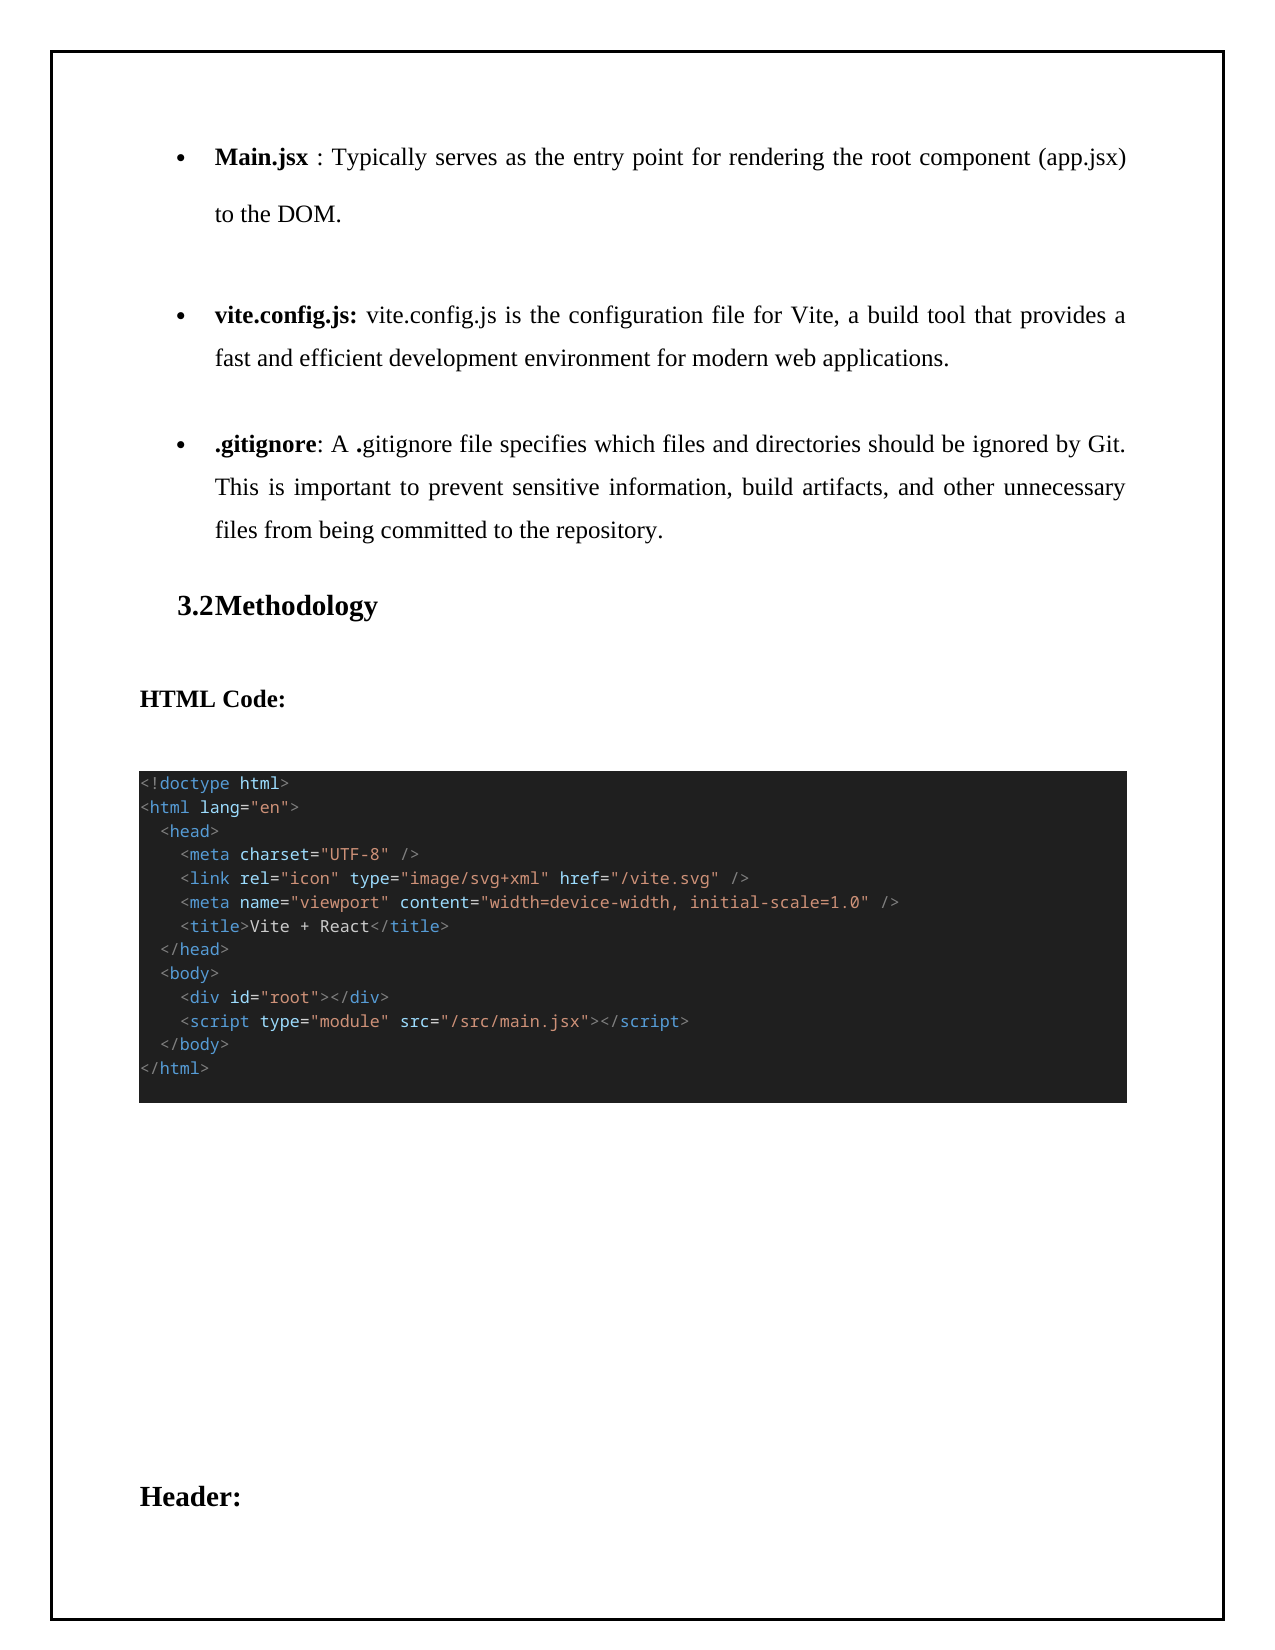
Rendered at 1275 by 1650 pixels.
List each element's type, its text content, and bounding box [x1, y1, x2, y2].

text <meta name="viewport" content="width=device-width, initial-scale=1.0" /> [139, 889, 1127, 913]
subtitle Header: [139, 1479, 1127, 1512]
subtitle Methodology [177, 588, 1127, 621]
text <div id="root"></div> [139, 984, 1127, 1008]
list Main.jsx : Typically serves as the entry point for rendering the root component (app.jsx) to the DOM. [177, 142, 1127, 228]
text <html lang="en"> [139, 794, 1127, 818]
text <head> [139, 818, 1127, 842]
text </html> [139, 1056, 1127, 1079]
text <script type="module" src="/src/main.jsx"></script> [139, 1008, 1127, 1032]
text </head> [139, 937, 1127, 961]
text </body> [139, 1032, 1127, 1056]
text <!doctype html> [139, 771, 1127, 794]
text <meta charset="UTF-8" /> [139, 842, 1127, 866]
list vite.config.js: vite.config.js is the configuration file for Vite, a build tool that provides a fast and efficient development environment for modern web applications. [177, 300, 1127, 372]
text <body> [139, 961, 1127, 984]
text <link rel="icon" type="image/svg+xml" href="/vite.svg" /> [139, 866, 1127, 889]
text <title>Vite + React</title> [139, 913, 1127, 937]
list .gitignore: A .gitignore file specifies which files and directories should be ignored by Git. This is important to prevent sensitive information, build artifacts, and other unnecessary files from being committed to the repository. [177, 429, 1127, 544]
subtitle HTML Code: [139, 684, 1127, 713]
